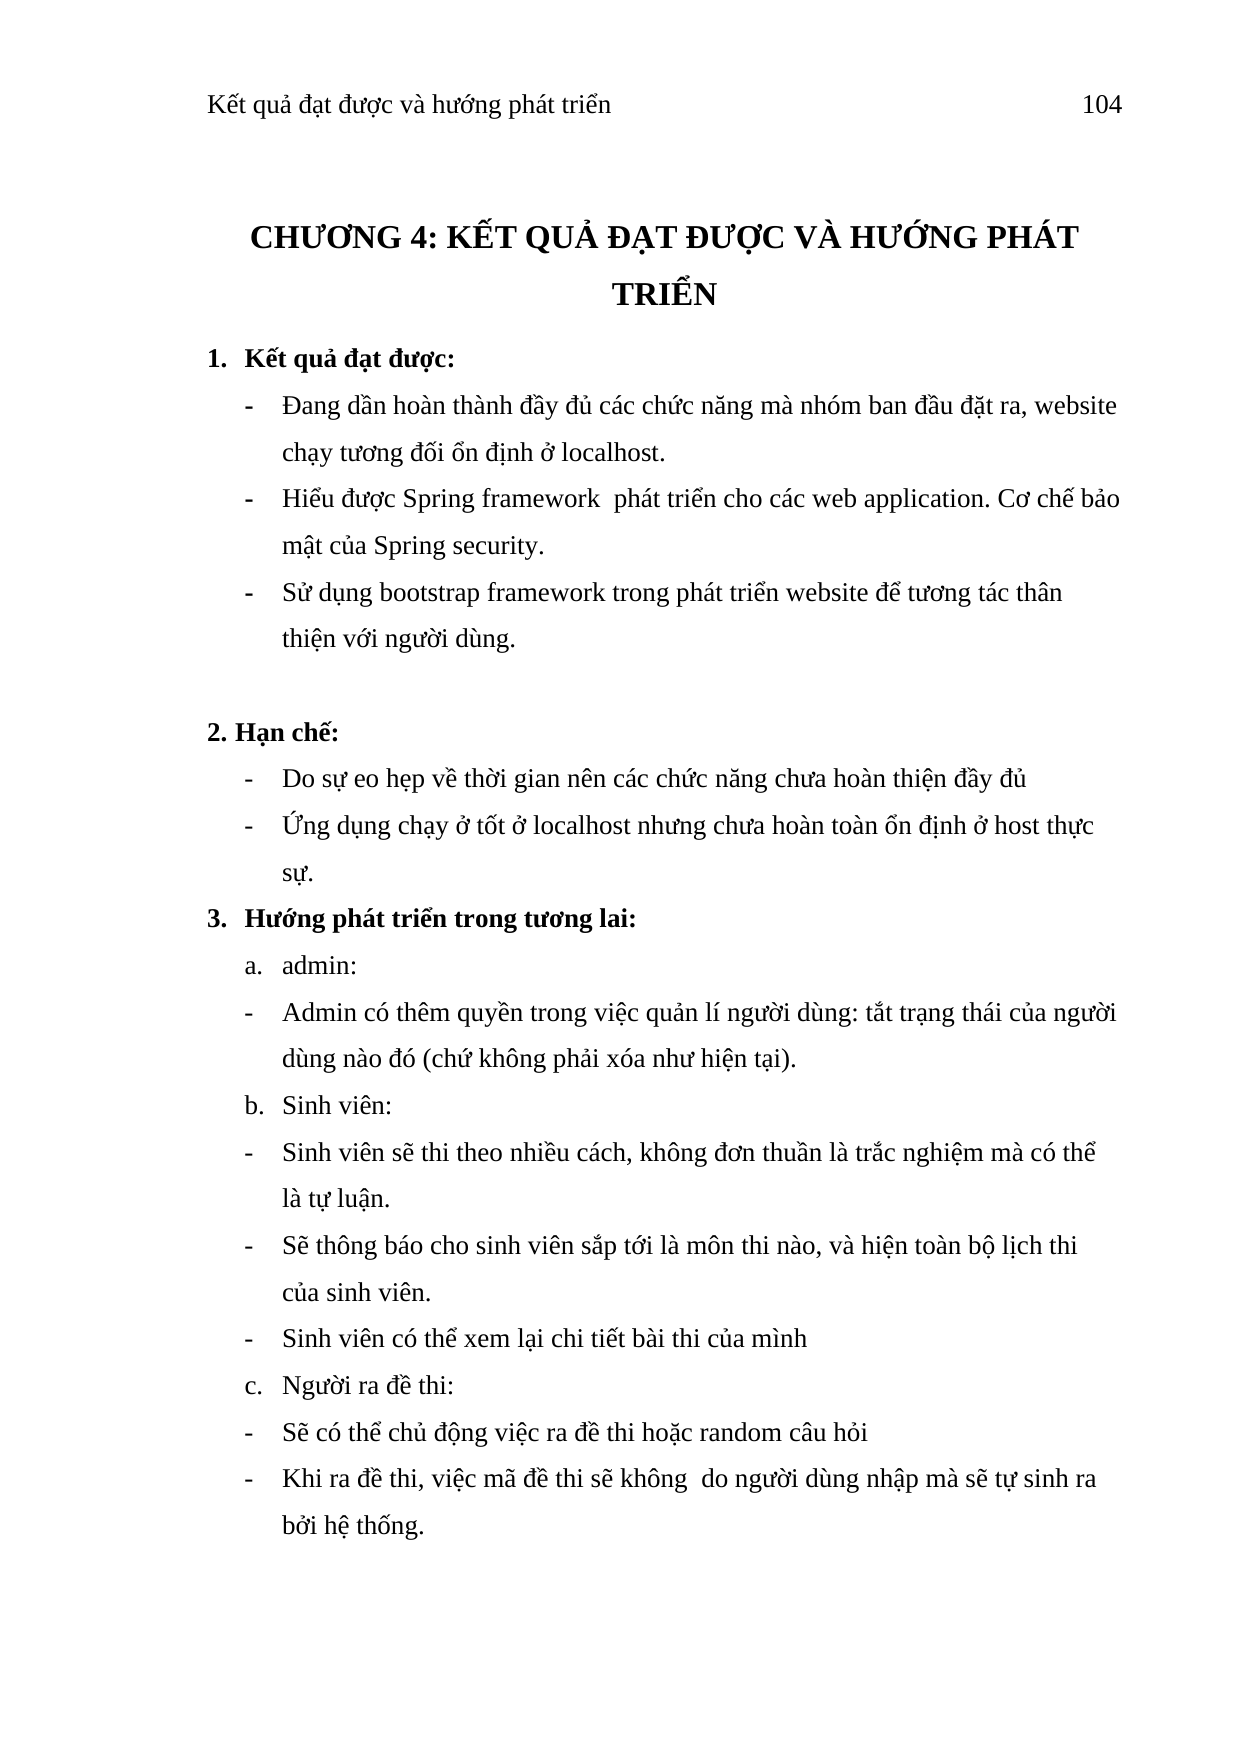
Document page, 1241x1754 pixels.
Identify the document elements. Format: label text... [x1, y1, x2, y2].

list Sử dụng bootstrap framework trong phát triển website để tương tác thân thiện với người dùng. [244, 576, 1122, 654]
list Hiểu được Spring framework phát triển cho các web application. Cơ chế bảo mật của Spring security. [244, 483, 1122, 560]
list Kết quả đạt được: [207, 343, 1122, 374]
list Admin có thêm quyền trong việc quản lí người dùng: tắt trạng thái của người dùng nào đó (chứ không phải xóa như hiện tại). [244, 996, 1122, 1074]
list admin: [244, 949, 1122, 980]
list Do sự eo hẹp về thời gian nên các chức năng chưa hoàn thiện đầy đủ [244, 763, 1122, 794]
list Sinh viên: [244, 1089, 1122, 1120]
list Đang dần hoàn thành đầy đủ các chức năng mà nhóm ban đầu đặt ra, website chạy tương đối ổn định ở localhost. [244, 389, 1122, 467]
list Người ra đề thi: [244, 1369, 1122, 1400]
list Khi ra đề thi, việc mã đề thi sẽ không do người dùng nhập mà sẽ tự sinh ra bởi hệ thống. [244, 1463, 1122, 1540]
list Sẽ thông báo cho sinh viên sắp tới là môn thi nào, và hiện toàn bộ lịch thi của sinh viên. [244, 1229, 1122, 1307]
list Hướng phát triển trong tương lai: [207, 903, 1122, 934]
subtitle CHƯƠNG 4: KẾT QUẢ ĐẠT ĐƯỢC VÀ HƯỚNG PHÁT TRIỂN [207, 217, 1122, 313]
list Sẽ có thể chủ động việc ra đề thi hoặc random câu hỏi [244, 1416, 1122, 1447]
list Sinh viên sẽ thi theo nhiều cách, không đơn thuần là trắc nghiệm mà có thể là tự luận. [244, 1136, 1122, 1214]
list Ứng dụng chạy ở tốt ở localhost nhưng chưa hoàn toàn ổn định ở host thực sự. [244, 809, 1122, 887]
list Sinh viên có thể xem lại chi tiết bài thi của mình [244, 1323, 1122, 1354]
list Hạn chế: [207, 716, 1122, 747]
